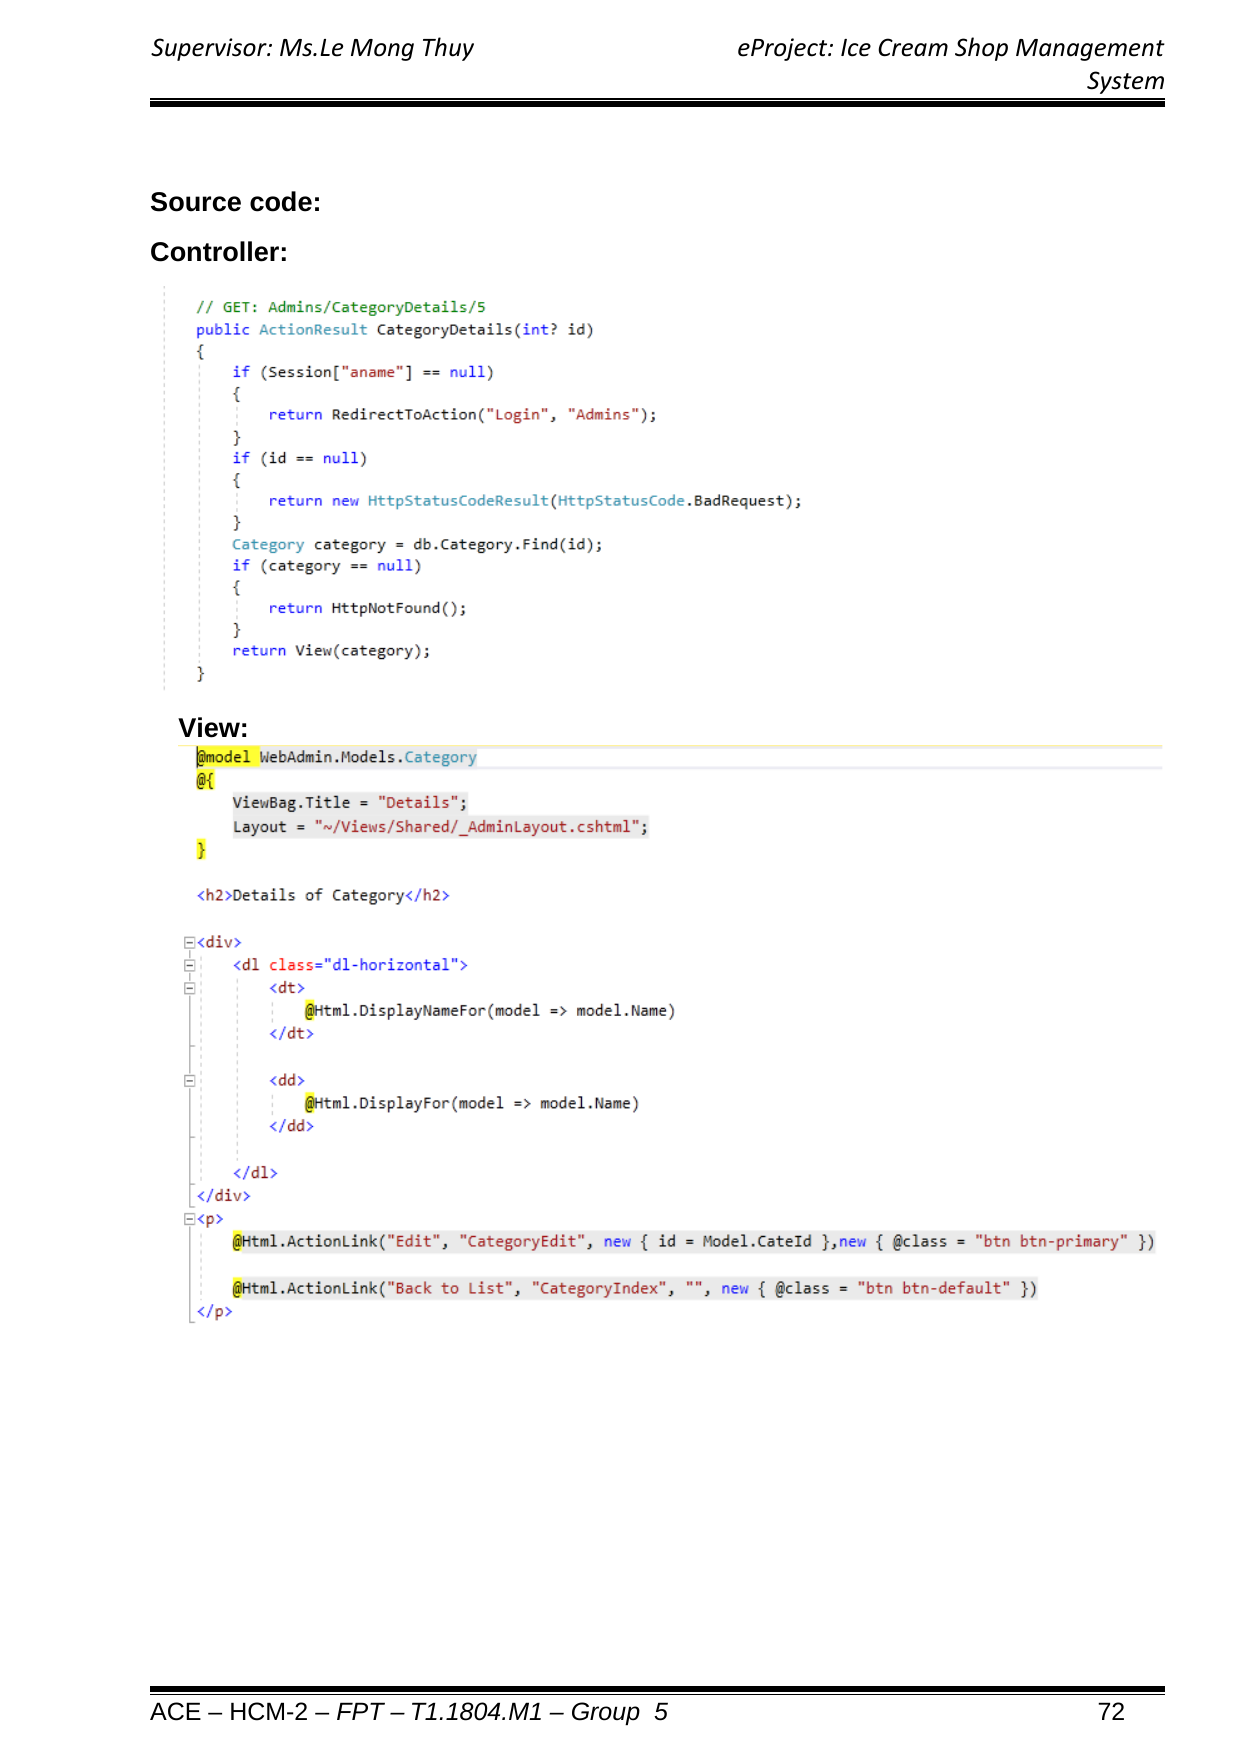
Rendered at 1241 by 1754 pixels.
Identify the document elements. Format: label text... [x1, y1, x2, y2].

picture [150, 286, 824, 693]
text Controller: [150, 236, 1165, 268]
text Source code: [150, 186, 1165, 217]
picture [178, 745, 1163, 1346]
